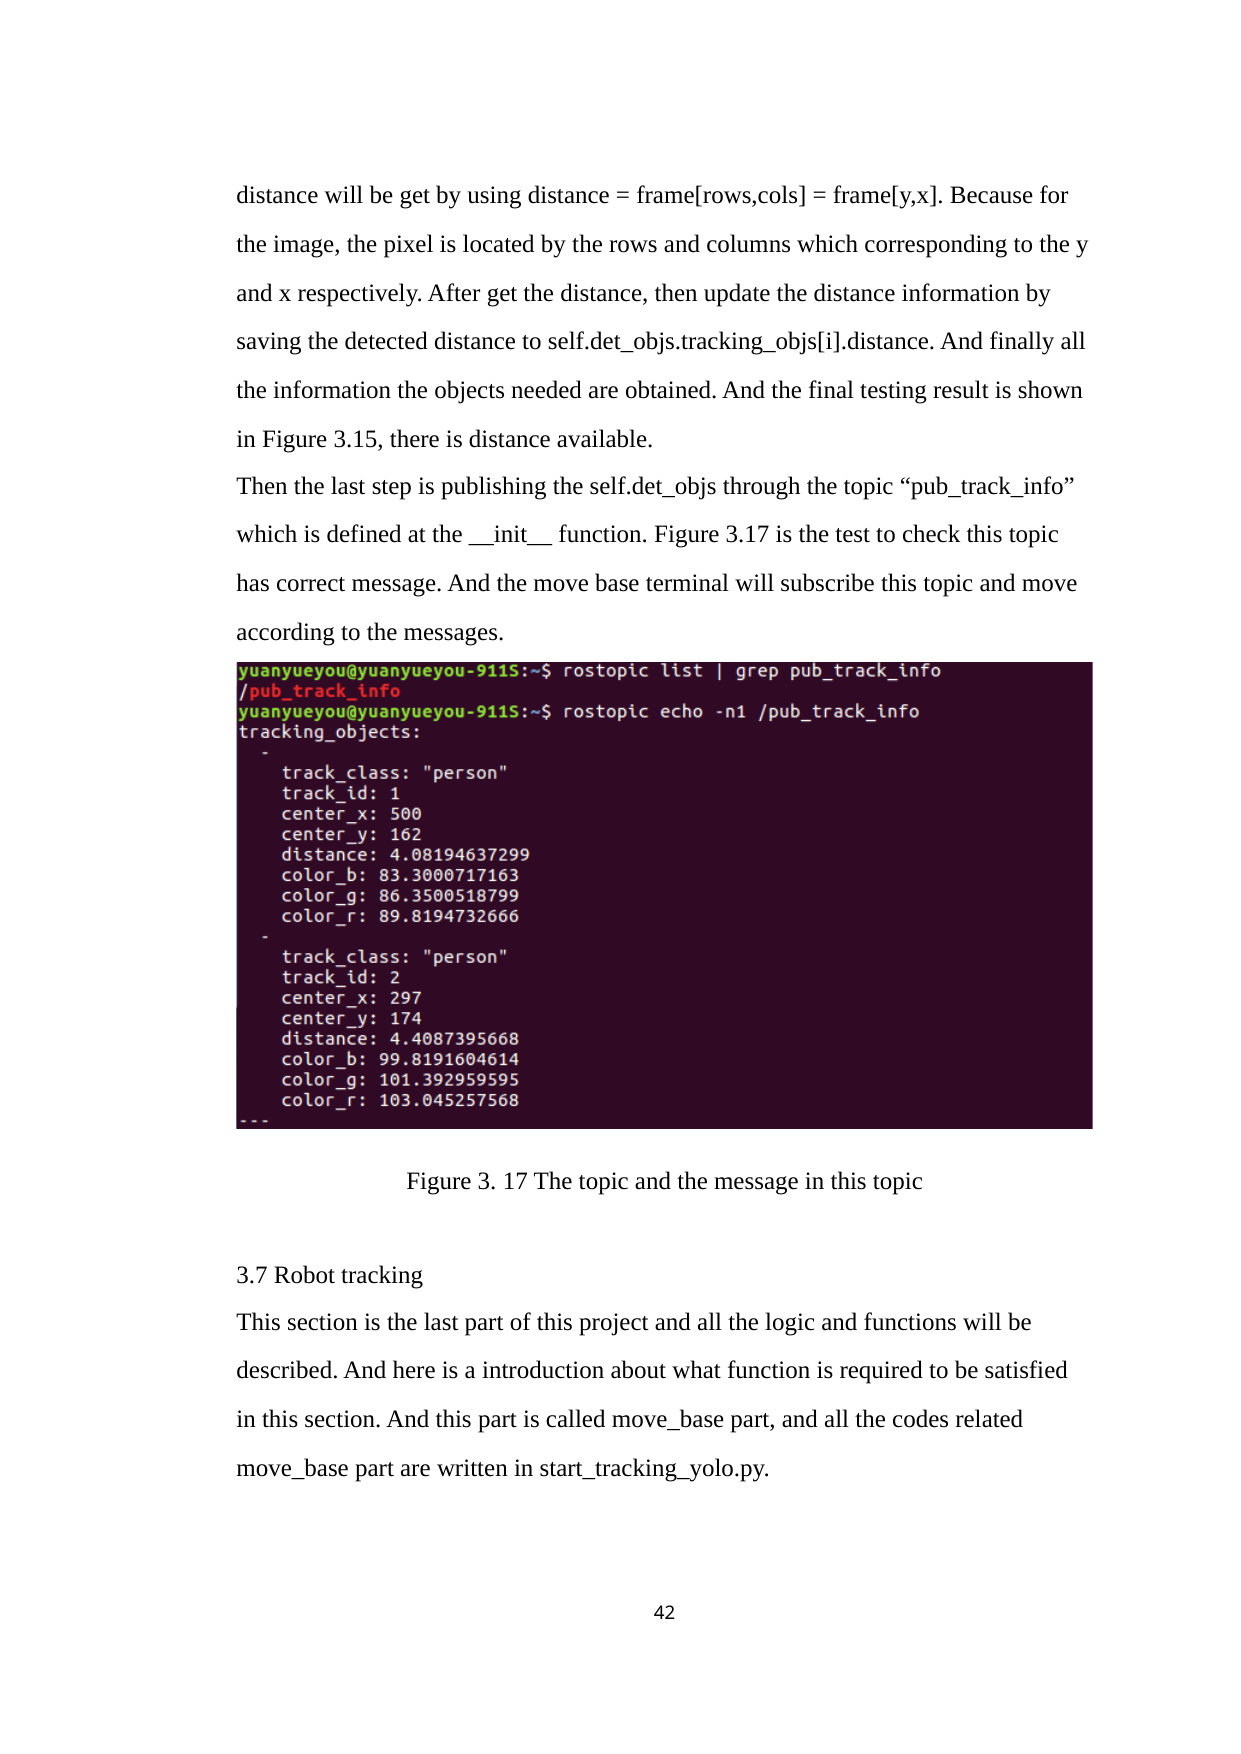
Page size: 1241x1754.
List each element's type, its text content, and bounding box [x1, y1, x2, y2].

list Robot tracking [236, 1258, 1092, 1291]
picture [236, 662, 1093, 1129]
text This section is the last part of this project and all the logic and functions will be described. And here is a introduction about what function is required to be satisfied in this section. And this part is called move_base part, and all the codes related move_base part are written in start_tracking_yolo.py. [236, 1305, 1092, 1484]
text Then the last step is publishing the self.det_objs through the topic “pub_track_info” which is defined at the __init__ function. Figure 3.17 is the test to check this topic has correct message. And the move base terminal will subscribe this topic and move according to the messages. [236, 469, 1092, 648]
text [236, 178, 1092, 454]
text Figure 3. 17 The topic and the message in this topic [236, 1164, 1092, 1197]
